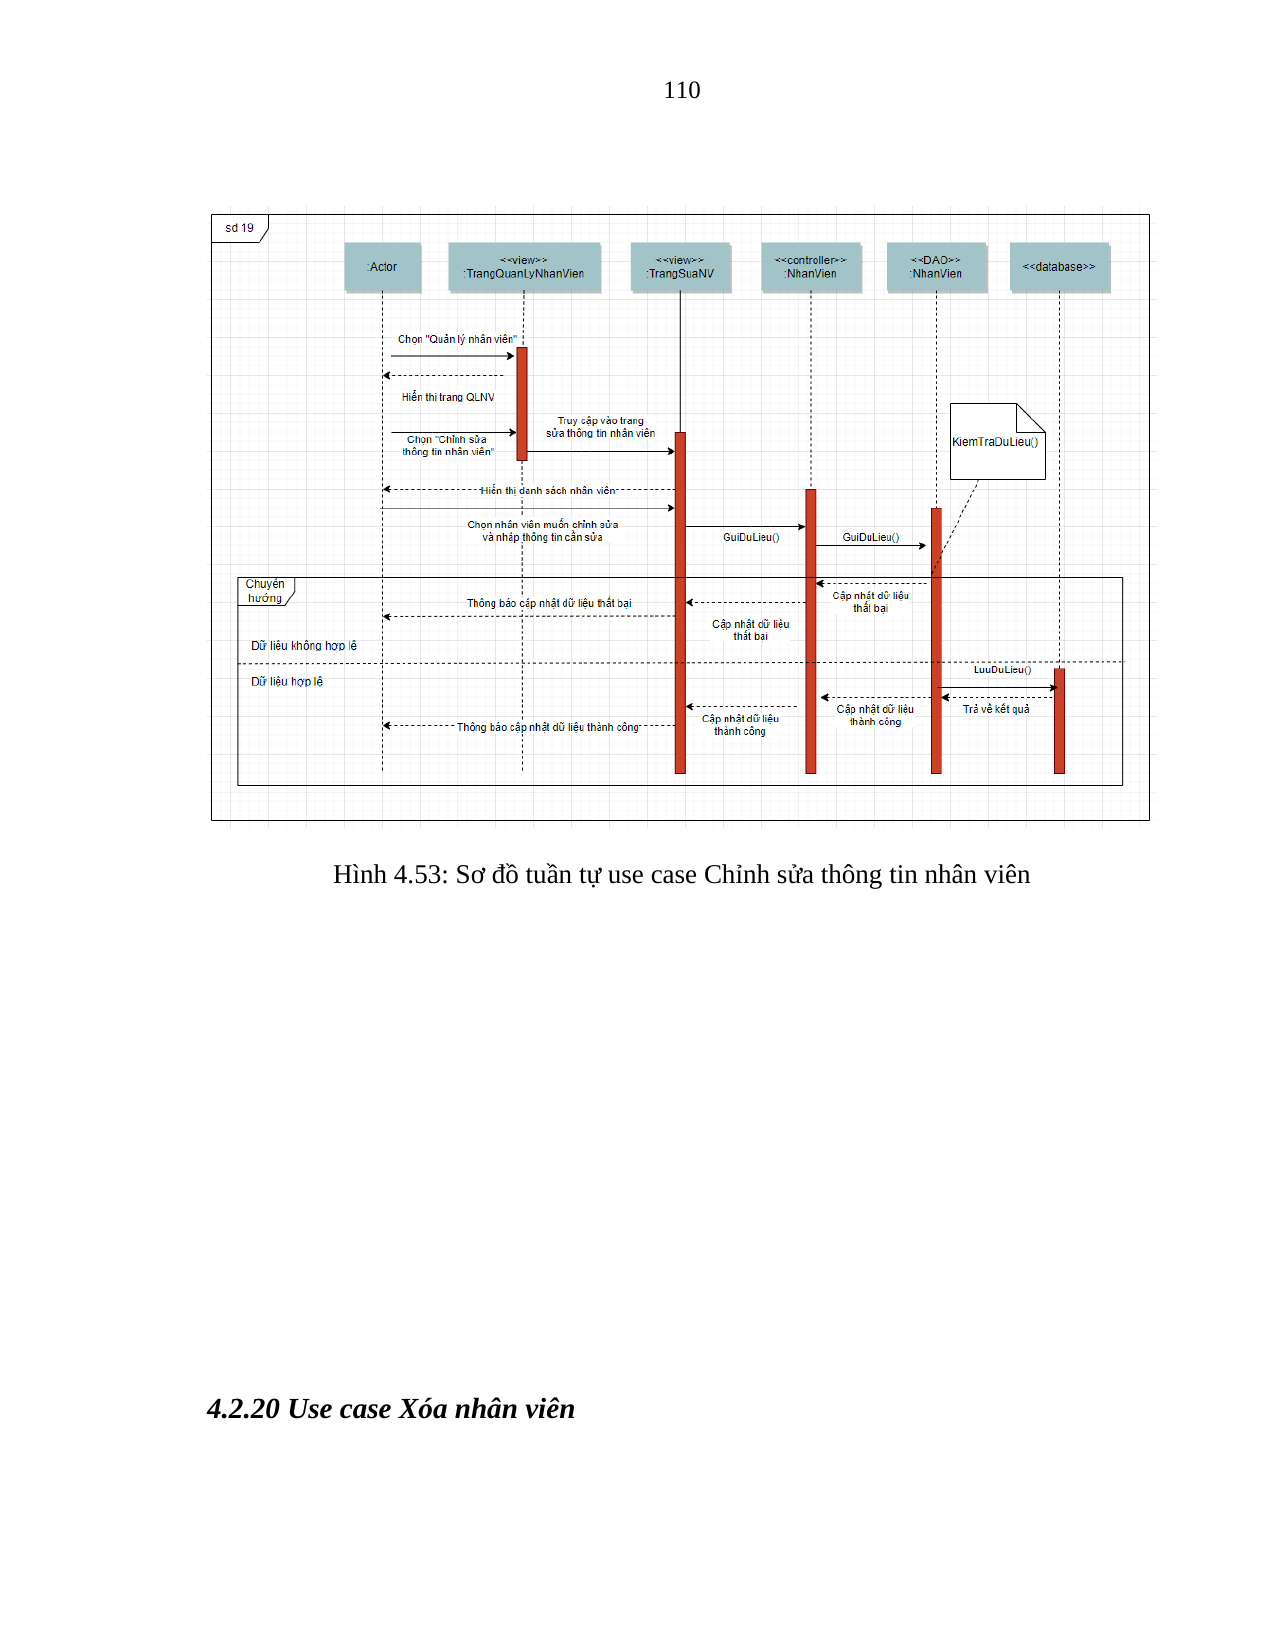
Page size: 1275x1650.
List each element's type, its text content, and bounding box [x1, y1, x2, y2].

text Hình 4.53: Sơ đồ tuần tự use case Chỉnh sửa thông tin nhân viên [207, 859, 1157, 890]
picture [206, 206, 1157, 828]
text 4.2.20 Use case Xóa nhân viên [207, 1391, 1157, 1424]
